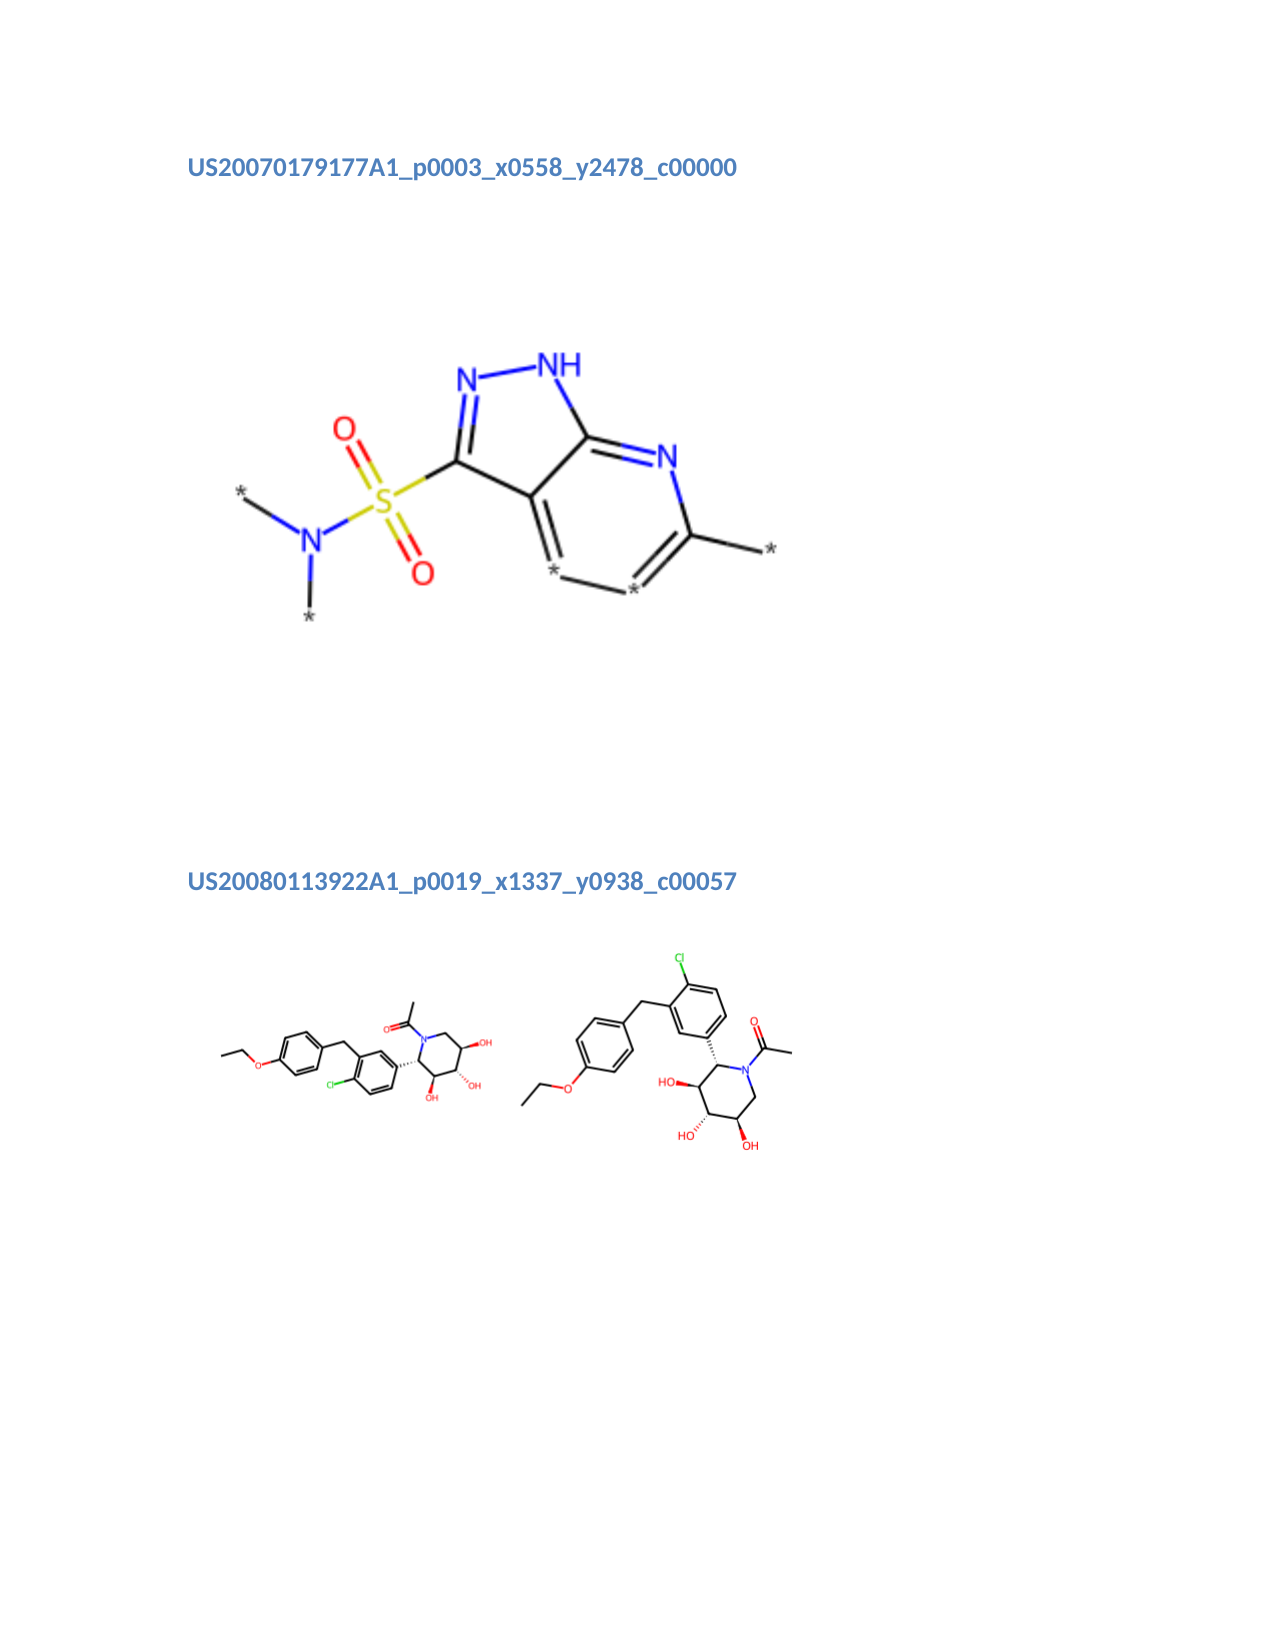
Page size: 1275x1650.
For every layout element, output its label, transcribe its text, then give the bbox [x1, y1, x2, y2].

subtitle US20080113922A1_p0019_x1337_y0938_c00057 [187, 864, 1087, 897]
picture [206, 187, 807, 788]
subtitle US20070179177A1_p0003_x0558_y2478_c00000 [187, 150, 1087, 183]
picture [206, 901, 807, 1202]
